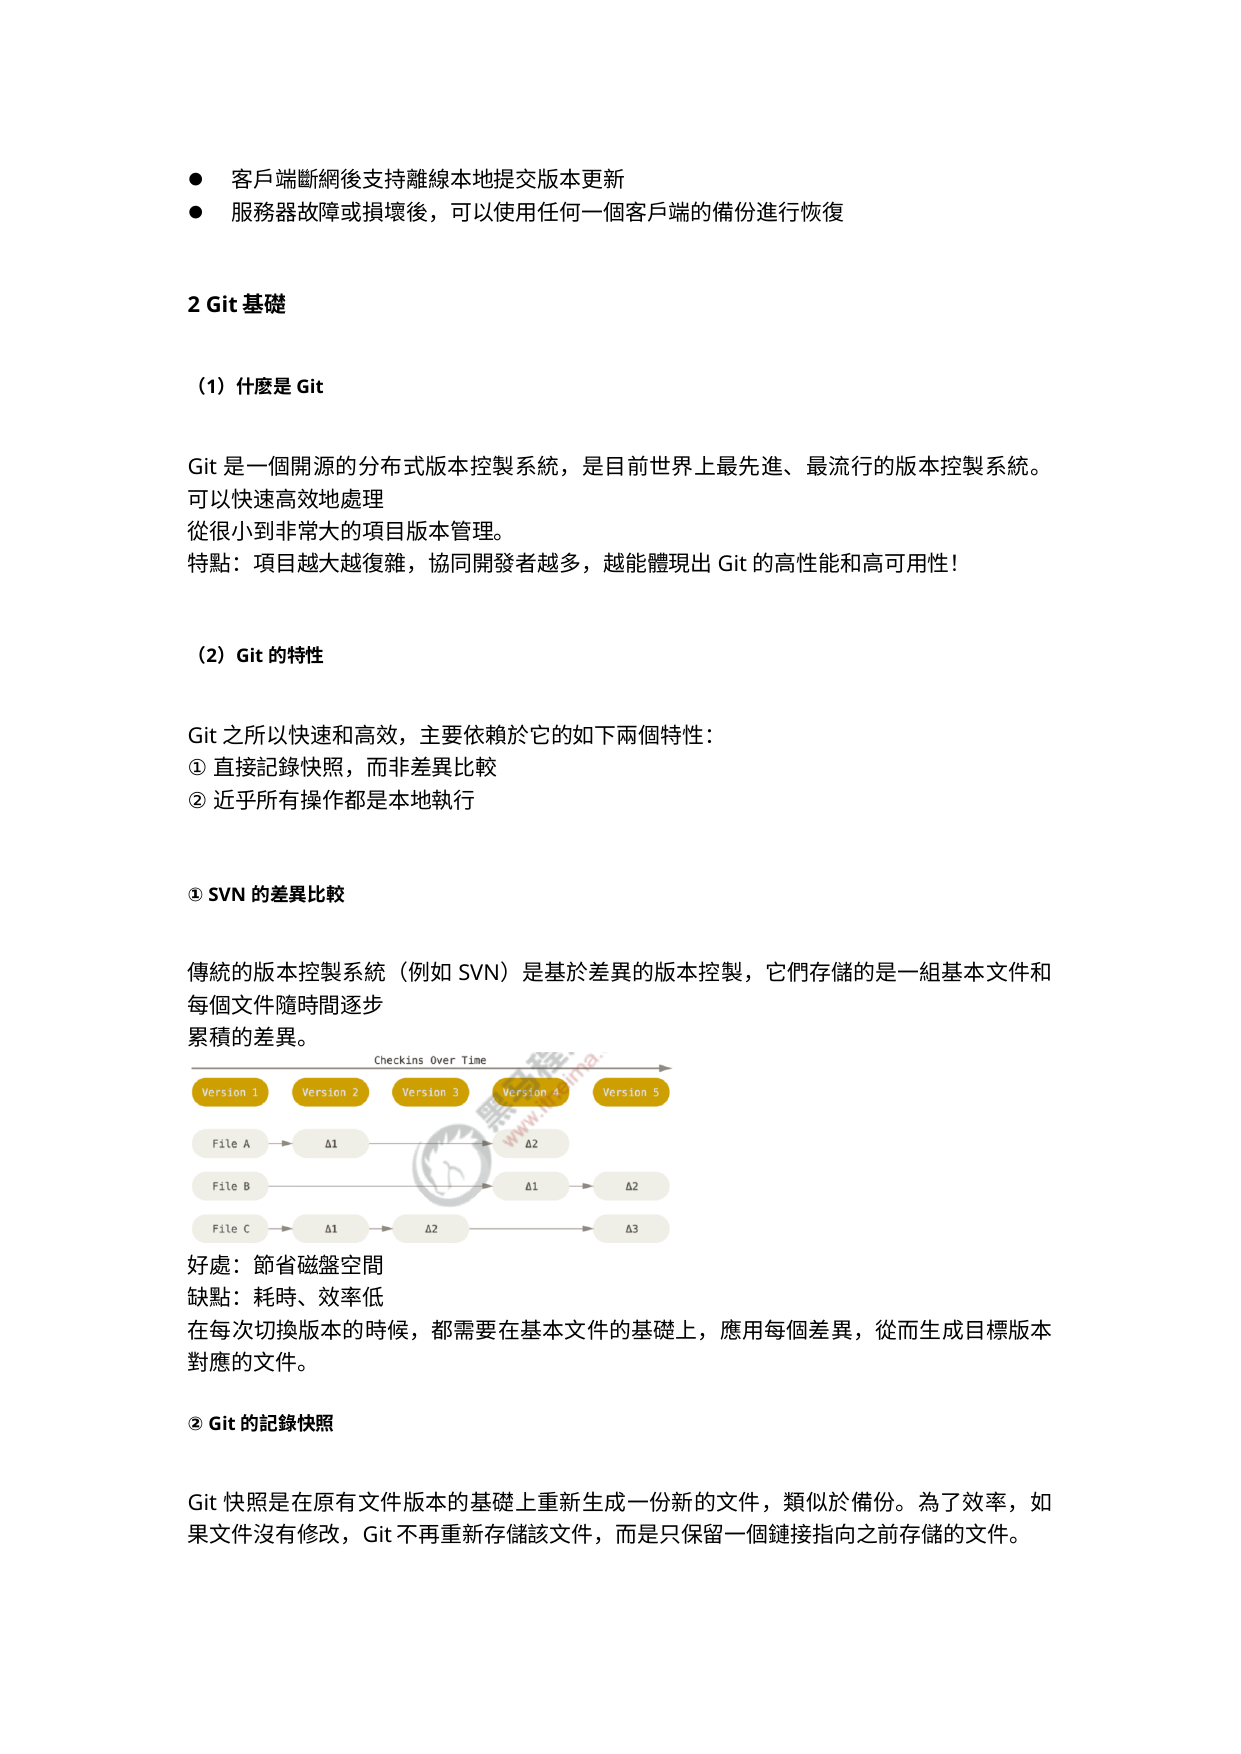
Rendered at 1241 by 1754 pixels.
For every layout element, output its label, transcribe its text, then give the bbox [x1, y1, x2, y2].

list 客戶端斷網後支持離線本地提交版本更新 [187, 162, 1053, 194]
text 在每次切換版本的時候，都需要在基本文件的基礎上，應用每個差異，從而生成目標版本對應的文件。 [187, 1312, 1053, 1377]
text 從很小到非常大的項目版本管理。 [187, 514, 1053, 546]
text 特點：項目越大越復雜，協同開發者越多，越能體現出 Git 的高性能和高可用性！ [187, 546, 1053, 579]
subtitle （2）Git 的特性 [187, 638, 1053, 671]
subtitle （1）什麽是 Git [187, 369, 1053, 402]
text ① 直接記錄快照，而非差異比較 [187, 750, 1053, 783]
text ② 近乎所有操作都是本地執行 [187, 783, 1053, 815]
text Git 之所以快速和高效，主要依賴於它的如下兩個特性： [187, 718, 1053, 750]
subtitle 2 Git基礎 [187, 287, 1053, 319]
text Git 是一個開源的分布式版本控製系統，是目前世界上最先進、最流行的版本控製系統。可以快速高效地處理 [187, 449, 1053, 514]
subtitle ① SVN 的差異比較 [187, 877, 1053, 909]
text Git 快照是在原有文件版本的基礎上重新生成一份新的文件，類似於備份。為了效率，如果文件沒有修改，Git不再重新存儲該文件，而是只保留一個鏈接指向之前存儲的文件。 [187, 1484, 1053, 1549]
text 缺點：耗時、效率低 [187, 1280, 1053, 1312]
picture [187, 1052, 675, 1247]
text 傳統的版本控製系統（例如 SVN）是基於差異的版本控製，它們存儲的是一組基本文件和每個文件隨時間逐步 [187, 955, 1053, 1020]
text 好處：節省磁盤空間 [187, 1247, 1053, 1280]
subtitle ② Git 的記錄快照 [187, 1406, 1053, 1439]
text 累積的差異。 [187, 1020, 1053, 1052]
list 服務器故障或損壞後，可以使用任何一個客戶端的備份進行恢復 [187, 194, 1053, 227]
